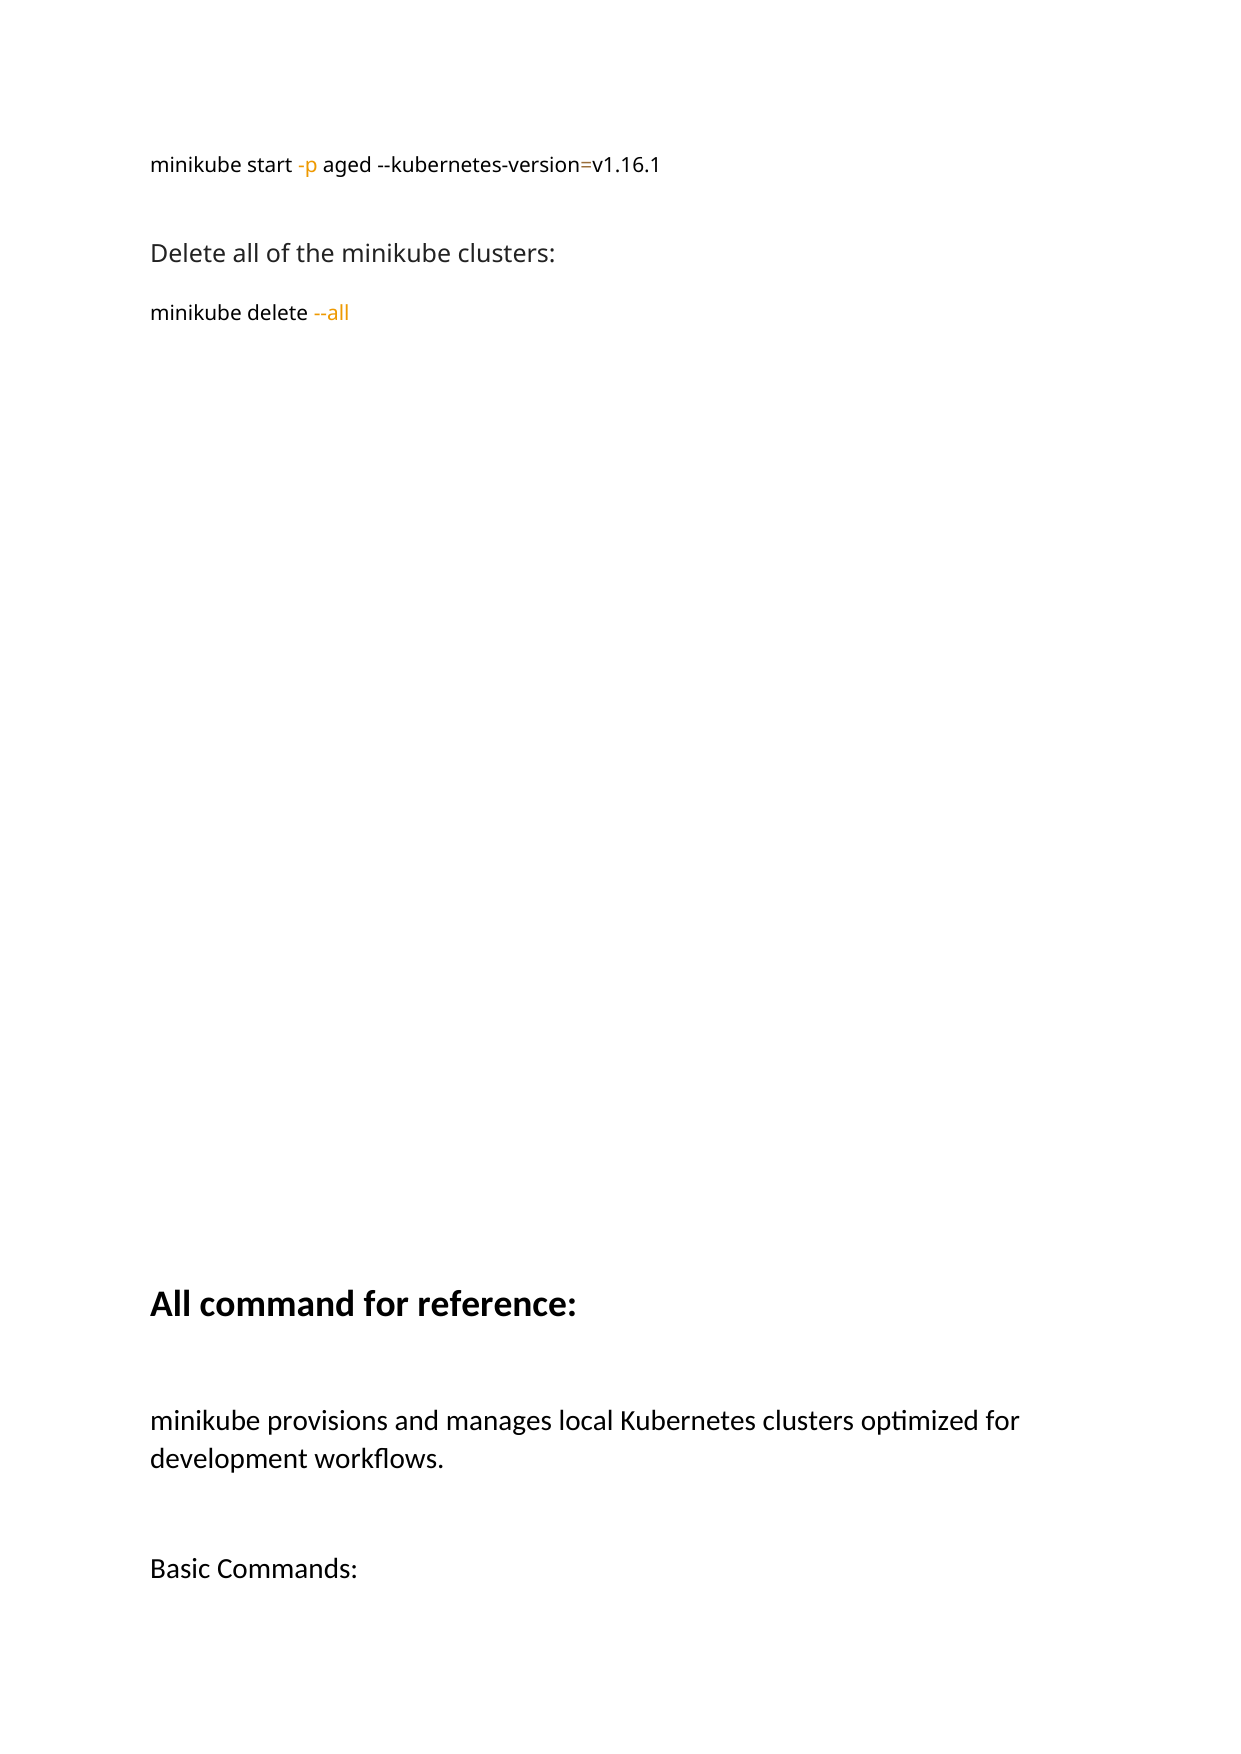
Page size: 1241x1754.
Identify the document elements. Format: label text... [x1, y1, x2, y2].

text minikube start -p aged --kubernetes-version=v1.16.1 [150, 150, 1090, 178]
text minikube provisions and manages local Kubernetes clusters optimized for development workflows. [150, 1402, 1090, 1476]
text minikube delete --all [150, 298, 1090, 327]
text Delete all of the minikube clusters: [150, 235, 1090, 269]
text Basic Commands: [150, 1550, 1090, 1586]
text All command for reference: [150, 1280, 1090, 1326]
